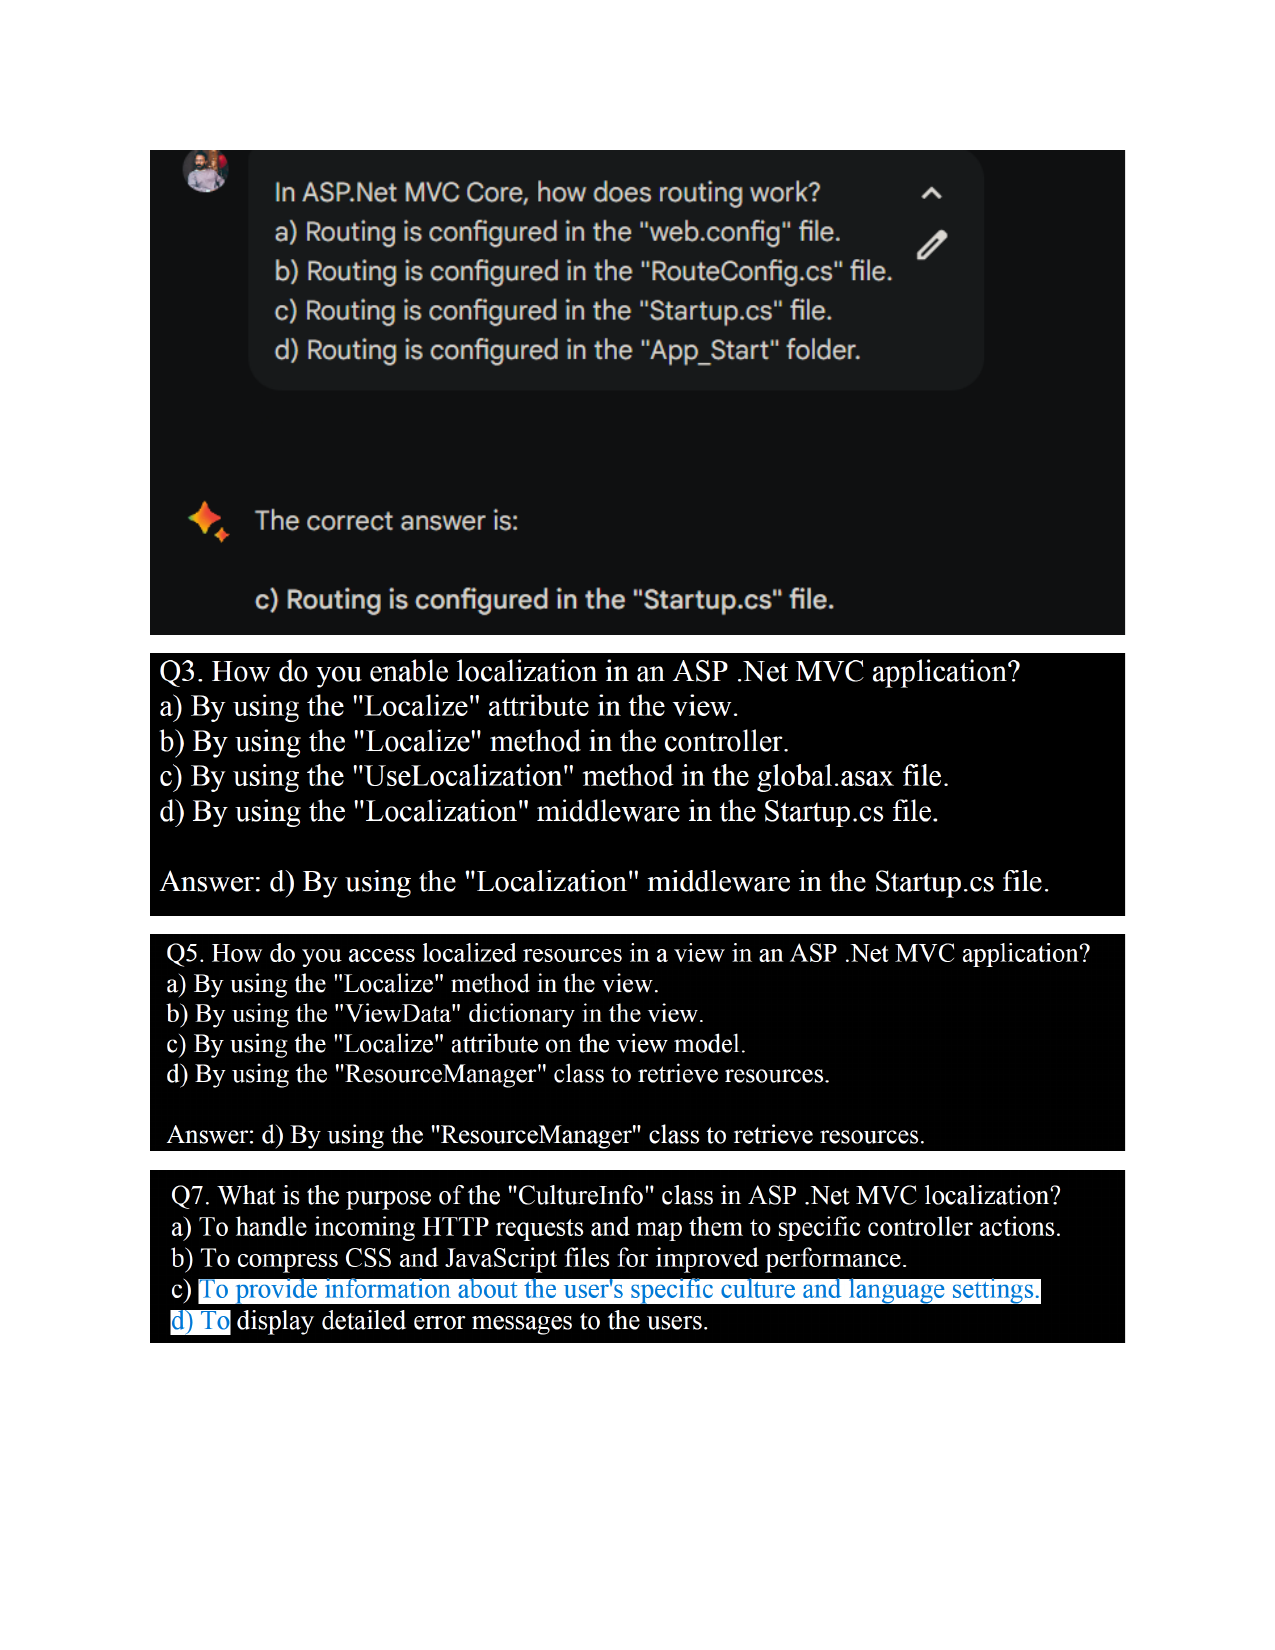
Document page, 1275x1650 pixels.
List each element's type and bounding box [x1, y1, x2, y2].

picture [150, 150, 1125, 635]
picture [150, 653, 1125, 916]
picture [150, 934, 1125, 1151]
picture [150, 1170, 1125, 1343]
